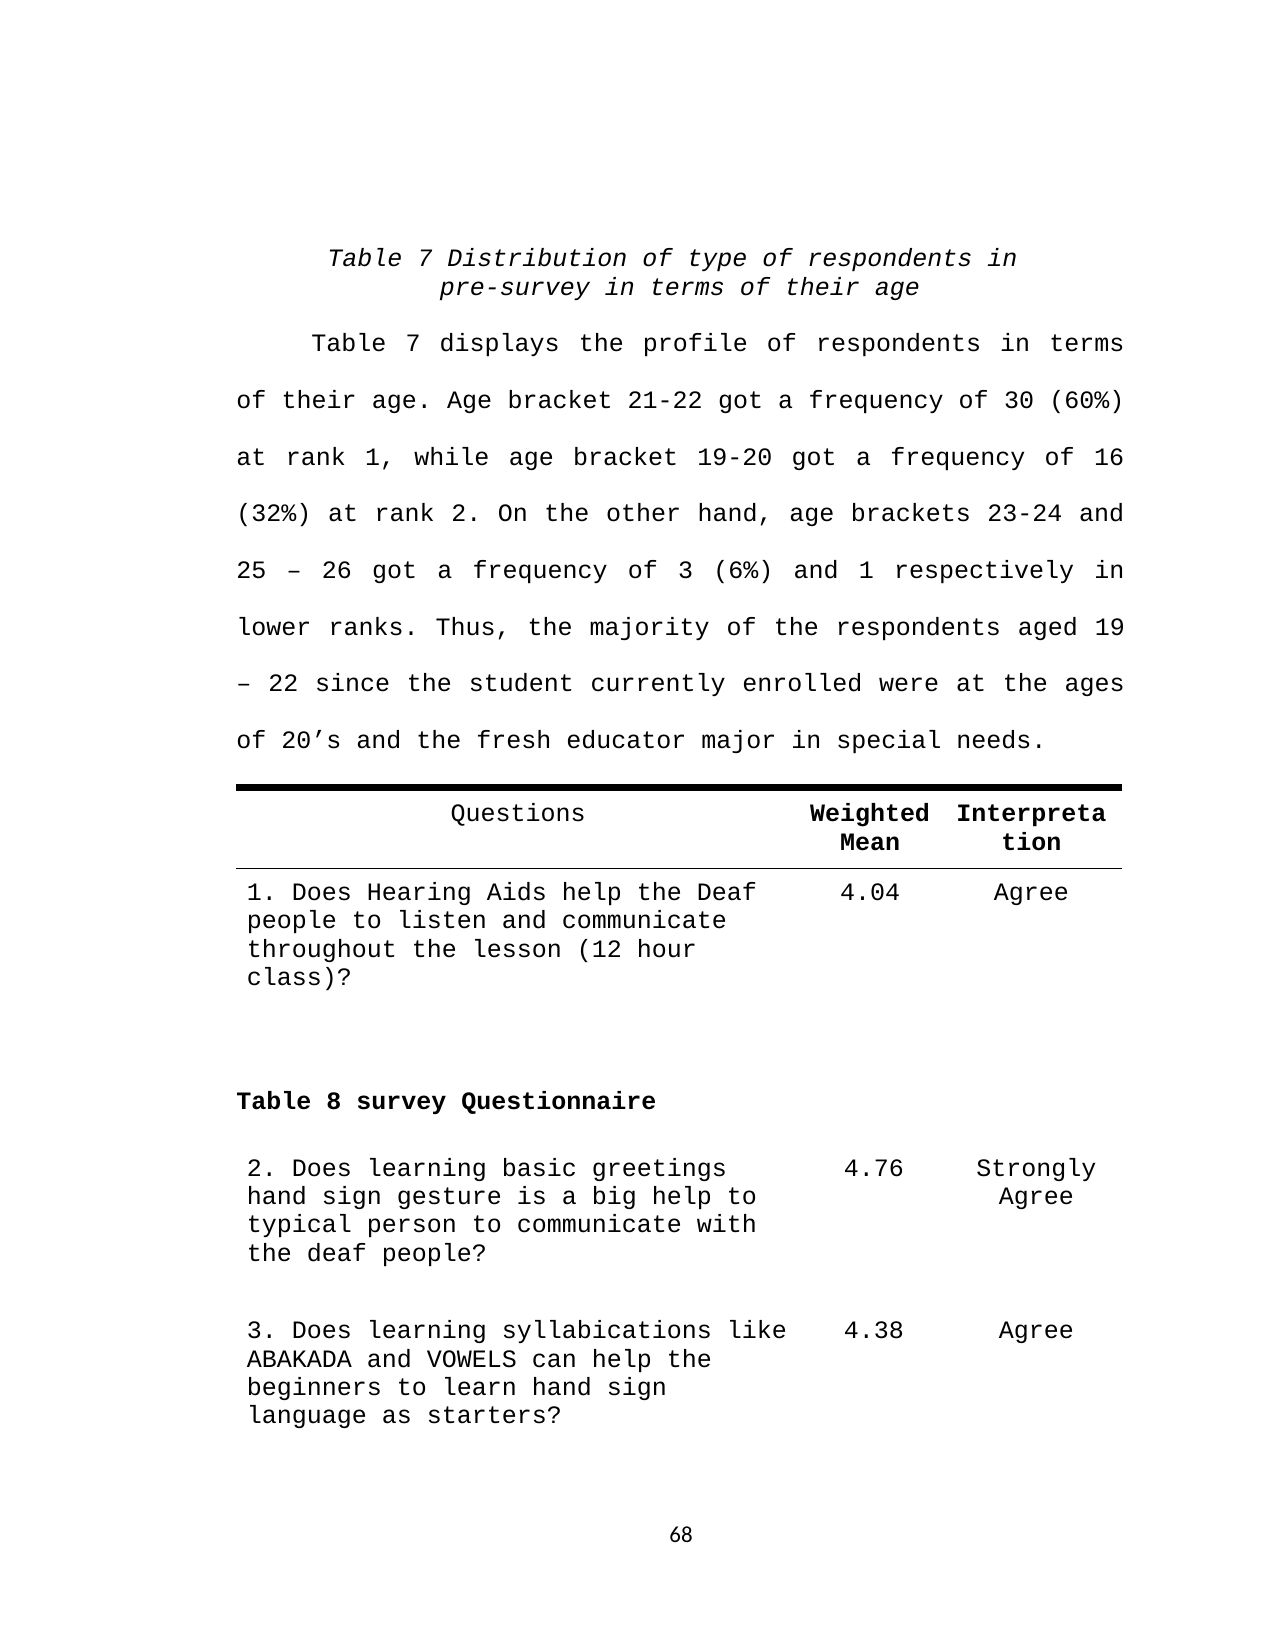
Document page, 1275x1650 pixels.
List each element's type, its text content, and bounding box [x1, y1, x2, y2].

text Table 7 displays the profile of respondents in terms of their age. Age bracket 21-22 got a frequency of 30 (60%) at rank 1, while age bracket 19-20 got a frequency of 16 (32%) at rank 2. On the other hand, age brackets 23-24 and 25 – 26 got a frequency of 3 (6%) and 1 respectively in lower ranks. Thus, the majority of the respondents aged 19 – 22 since the student currently enrolled were at the ages of 20’s and the fresh educator major in special needs. [236, 331, 1125, 756]
text Table 7 Distribution of type of respondents in [236, 246, 1125, 274]
table_cell 3. Does learning syllabications like ABAKADA and VOWELS can help the beginners to learn hand sign language as starters? [236, 1308, 803, 1470]
table_header 4.76 [803, 1145, 945, 1307]
table_cell 4.04 [799, 869, 940, 1032]
table_header Interpretation [940, 791, 1122, 868]
table_header 2. Does learning basic greetings hand sign gesture is a big help to typical person to communicate with the deaf people? [236, 1145, 803, 1307]
table_header Strongly Agree [945, 1145, 1127, 1307]
table_cell 1. Does Hearing Aids help the Deaf people to listen and communicate throughout the lesson (12 hour class)? [236, 869, 799, 1032]
table_cell 4.38 [803, 1308, 945, 1470]
table_header Weighted Mean [799, 791, 940, 868]
table_cell Agree [945, 1308, 1127, 1470]
text Table 8 survey Questionnaire [236, 1088, 1125, 1117]
table_cell Agree [940, 869, 1122, 1032]
table_header Questions [236, 791, 799, 868]
text pre-survey in terms of their age [236, 274, 1125, 303]
